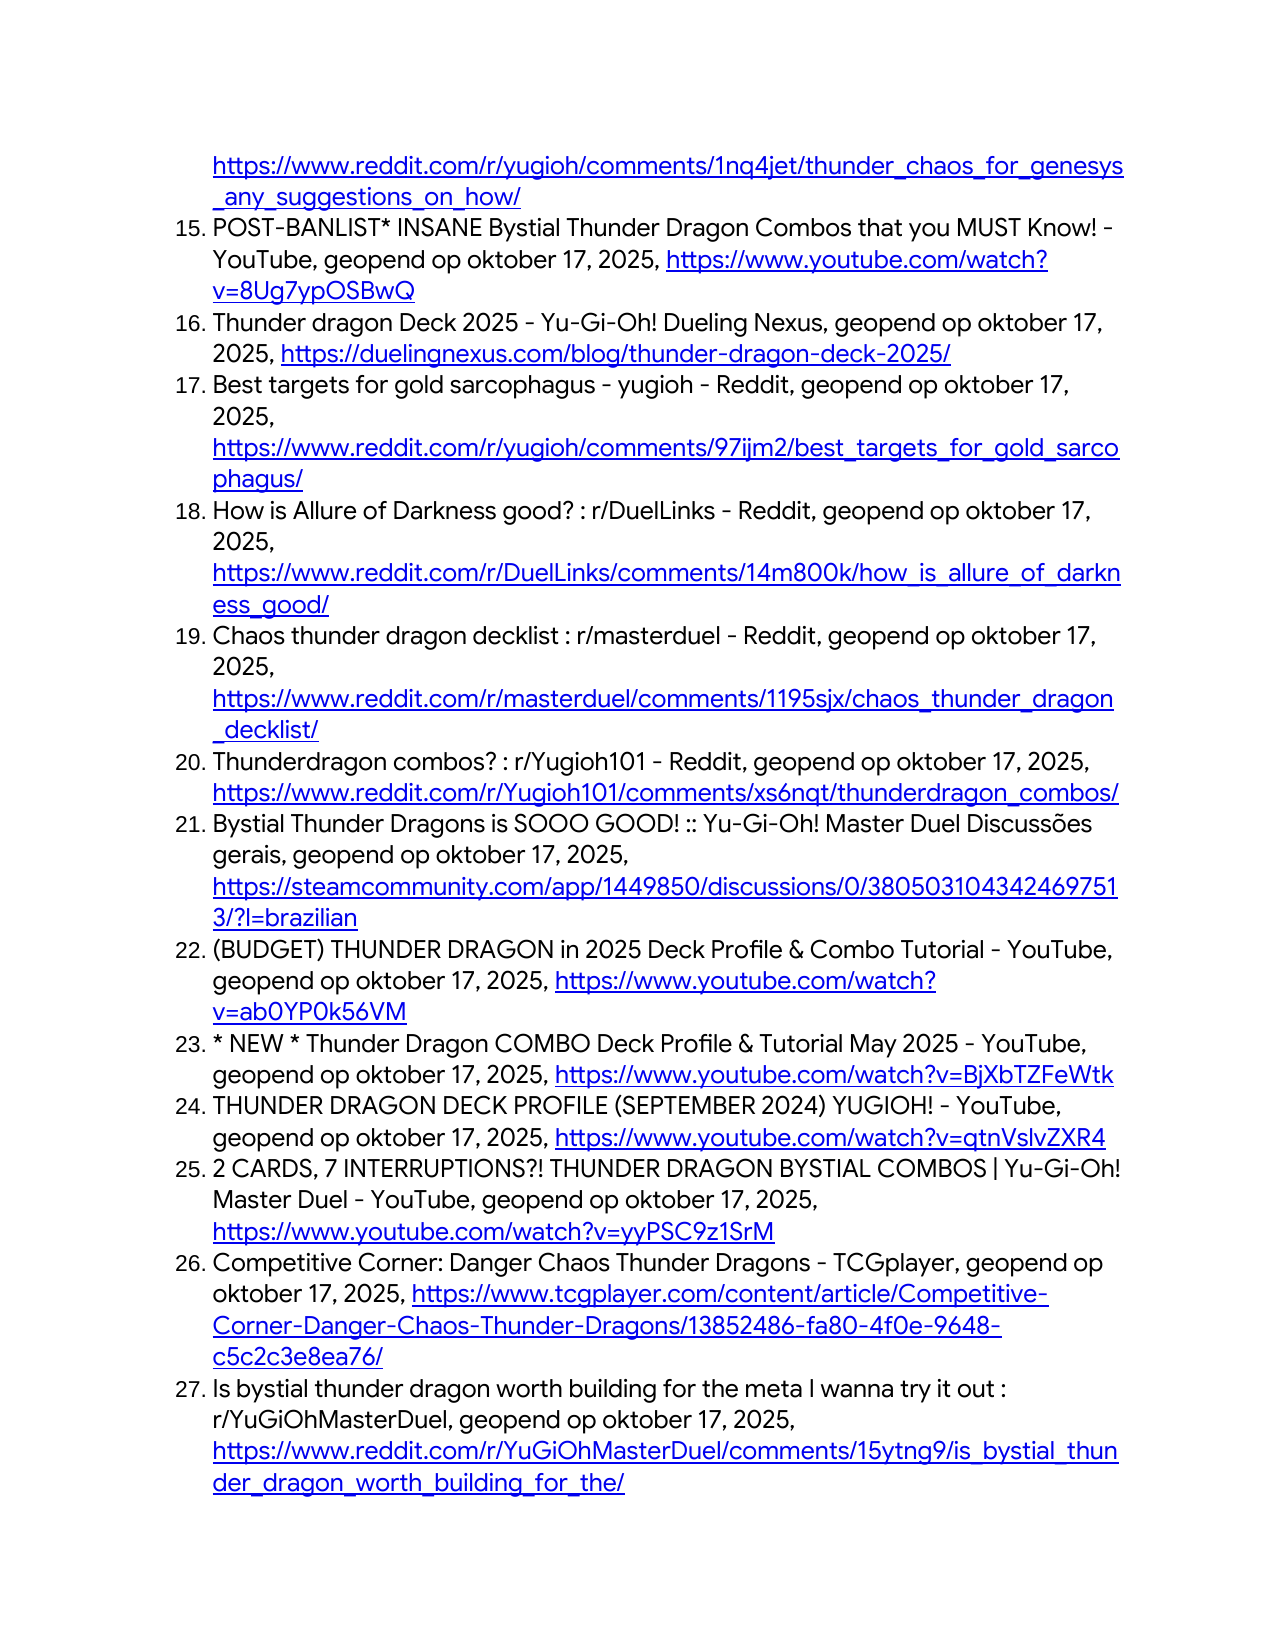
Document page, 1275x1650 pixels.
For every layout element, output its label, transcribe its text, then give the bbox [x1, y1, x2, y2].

list Bystial Thunder Dragons is SOOO GOOD! :: Yu-Gi-Oh! Master Duel Discussões gerais, geopend op oktober 17, 2025, https://steamcommunity.com/app/1449850/discussions/0/3805031043424697513/?l=brazilian [175, 808, 1125, 934]
list (BUDGET) THUNDER DRAGON in 2025 Deck Profile & Combo Tutorial - YouTube, geopend op oktober 17, 2025, https://www.youtube.com/watch?v=ab0YP0k56VM [175, 934, 1125, 1028]
list How is Allure of Darkness good? : r/DuelLinks - Reddit, geopend op oktober 17, 2025, https://www.reddit.com/r/DuelLinks/comments/14m800k/how_is_allure_of_darkness_good/ [175, 495, 1125, 620]
list Thunder dragon Deck 2025 - Yu-Gi-Oh! Dueling Nexus, geopend op oktober 17, 2025, https://duelingnexus.com/blog/thunder-dragon-deck-2025/ [175, 307, 1125, 369]
list Competitive Corner: Danger Chaos Thunder Dragons - TCGplayer, geopend op oktober 17, 2025, https://www.tcgplayer.com/content/article/Competitive-Corner-Danger-Chaos-Thunder-Dragons/13852486-fa80-4f0e-9648-c5c2c3e8ea76/ [175, 1247, 1125, 1373]
list Thunderdragon combos? : r/Yugioh101 - Reddit, geopend op oktober 17, 2025, https://www.reddit.com/r/Yugioh101/comments/xs6nqt/thunderdragon_combos/ [175, 746, 1125, 808]
list Is bystial thunder dragon worth building for the meta I wanna try it out : r/YuGiOhMasterDuel, geopend op oktober 17, 2025, https://www.reddit.com/r/YuGiOhMasterDuel/comments/15ytng9/is_bystial_thunder_dragon_worth_building_for_the/ [175, 1373, 1125, 1498]
list POST-BANLIST* INSANE Bystial Thunder Dragon Combos that you MUST Know! - YouTube, geopend op oktober 17, 2025, https://www.youtube.com/watch?v=8Ug7ypOSBwQ [175, 213, 1125, 307]
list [175, 150, 1125, 213]
list * NEW * Thunder Dragon COMBO Deck Profile & Tutorial May 2025 - YouTube, geopend op oktober 17, 2025, https://www.youtube.com/watch?v=BjXbTZFeWtk [175, 1028, 1125, 1091]
list THUNDER DRAGON DECK PROFILE (SEPTEMBER 2024) YUGIOH! - YouTube, geopend op oktober 17, 2025, https://www.youtube.com/watch?v=qtnVslvZXR4 [175, 1091, 1125, 1153]
list Chaos thunder dragon decklist : r/masterduel - Reddit, geopend op oktober 17, 2025, https://www.reddit.com/r/masterduel/comments/1195sjx/chaos_thunder_dragon_decklist/ [175, 620, 1125, 746]
list Best targets for gold sarcophagus - yugioh - Reddit, geopend op oktober 17, 2025, https://www.reddit.com/r/yugioh/comments/97ijm2/best_targets_for_gold_sarcophagus/ [175, 369, 1125, 495]
list 2 CARDS, 7 INTERRUPTIONS?! THUNDER DRAGON BYSTIAL COMBOS | Yu-Gi-Oh! Master Duel - YouTube, geopend op oktober 17, 2025, https://www.youtube.com/watch?v=yyPSC9z1SrM [175, 1153, 1125, 1247]
